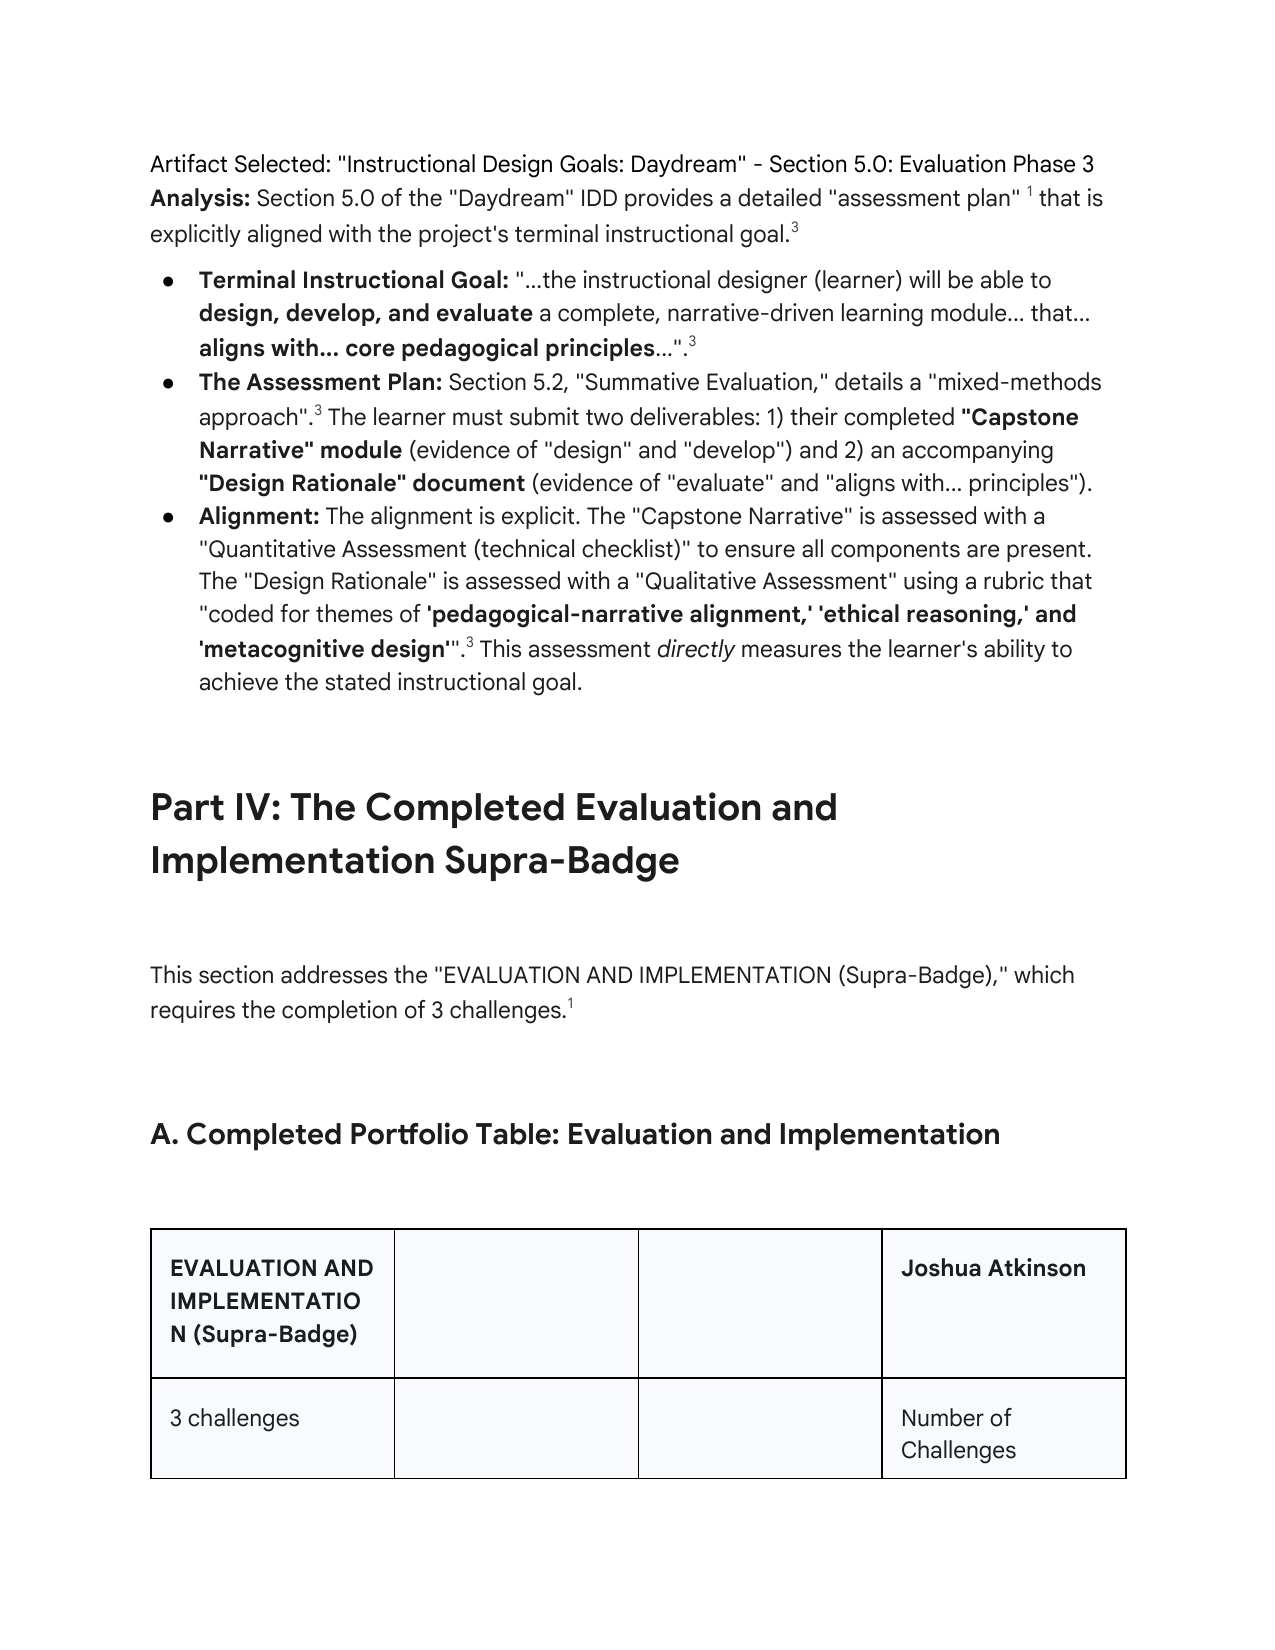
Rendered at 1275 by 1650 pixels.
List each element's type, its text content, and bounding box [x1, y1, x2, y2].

table_header [639, 1230, 881, 1377]
list Terminal Instructional Goal: "...the instructional designer (learner) will be able to design, develop, and evaluate a complete, narrative-driven learning module... that... aligns with... core pedagogical principles...".3 [161, 267, 1125, 364]
table_cell [639, 1379, 881, 1478]
table_header Joshua Atkinson [883, 1230, 1125, 1377]
table_cell [395, 1379, 638, 1478]
subtitle A. Completed Portfolio Table: Evaluation and Implementation [150, 1116, 1125, 1152]
list Alignment: The alignment is explicit. The "Capstone Narrative" is assessed with a "Quantitative Assessment (technical checklist)" to ensure all components are present. The "Design Rationale" is assessed with a "Qualitative Assessment" using a rubric that "coded for themes of 'pedagogical-narrative alignment,' 'ethical reasoning,' and 'metacognitive design'".3 This assessment directly measures the learner's ability to achieve the stated instructional goal. [161, 502, 1125, 697]
text Analysis: Section 5.0 of the "Daydream" IDD provides a detailed "assessment plan" 1 that is explicitly aligned with the project's terminal instructional goal.3 [150, 183, 1125, 250]
table_header [395, 1230, 638, 1377]
text Artifact Selected: "Instructional Design Goals: Daydream" - Section 5.0: Evaluation Phase 3 [150, 150, 1125, 179]
subtitle Part IV: The Completed Evaluation and Implementation Supra-Badge [150, 784, 1125, 884]
text This section addresses the "EVALUATION AND IMPLEMENTATION (Supra-Badge)," which requires the completion of 3 challenges.1 [150, 961, 1125, 1026]
list The Assessment Plan: Section 5.2, "Summative Evaluation," details a "mixed-methods approach".3 The learner must submit two deliverables: 1) their completed "Capstone Narrative" module (evidence of "design" and "develop") and 2) an accompanying "Design Rationale" document (evidence of "evaluate" and "aligns with... principles"). [161, 368, 1125, 498]
table_header EVALUATION AND IMPLEMENTATION (Supra-Badge) [152, 1230, 394, 1377]
table_cell 3 challenges [152, 1379, 394, 1478]
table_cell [883, 1379, 1125, 1478]
